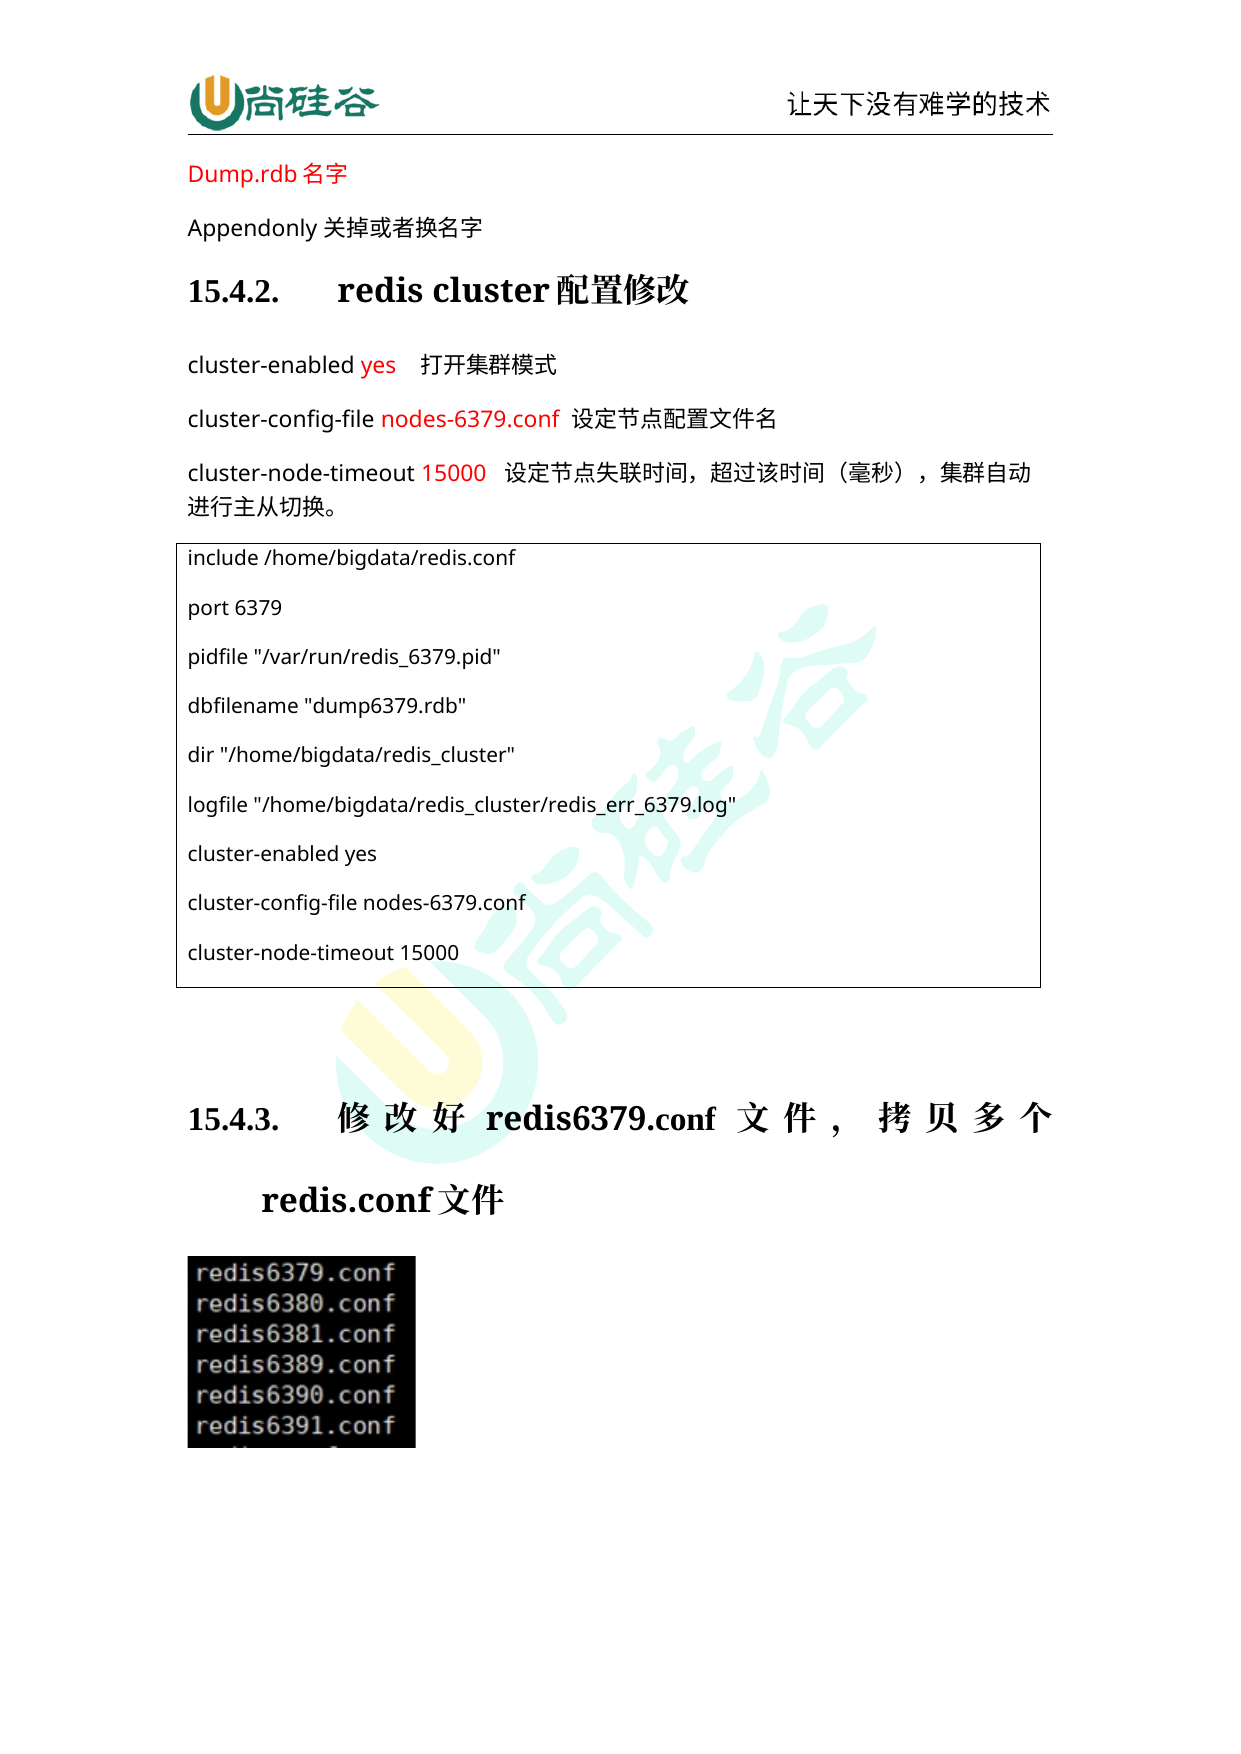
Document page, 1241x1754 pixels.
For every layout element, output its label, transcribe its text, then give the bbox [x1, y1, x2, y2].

picture [187, 1256, 416, 1448]
text Dump.rdb名字 [187, 156, 1053, 189]
text Appendonly 关掉或者换名字 [187, 210, 1053, 244]
table_header include /home/bigdata/redis.conf port 6379 pidfile "/var/run/redis_6379.pid" dbfilename "dump6379.rdb" dir "/home/bigdata/redis_cluster" logfile "/home/bigdata/redis_cluster/redis_err_6379.log" cluster-enabled yes cluster-config-file nodes-6379.conf cluster-node-timeout 15000 [177, 544, 1040, 987]
text cluster-config-file nodes-6379.conf 设定节点配置文件名 [187, 401, 1053, 434]
text cluster-node-timeout 15000 设定节点失联时间，超过该时间（毫秒），集群自动进行主从切换。 [187, 455, 1053, 522]
text cluster-enabled yes 打开集群模式 [187, 347, 1053, 380]
list 修改好redis6379.conf文件，拷贝多个redis.conf文件 [187, 1092, 1053, 1222]
list redis cluster配置修改 [187, 264, 1053, 313]
picture [187, 73, 1053, 132]
